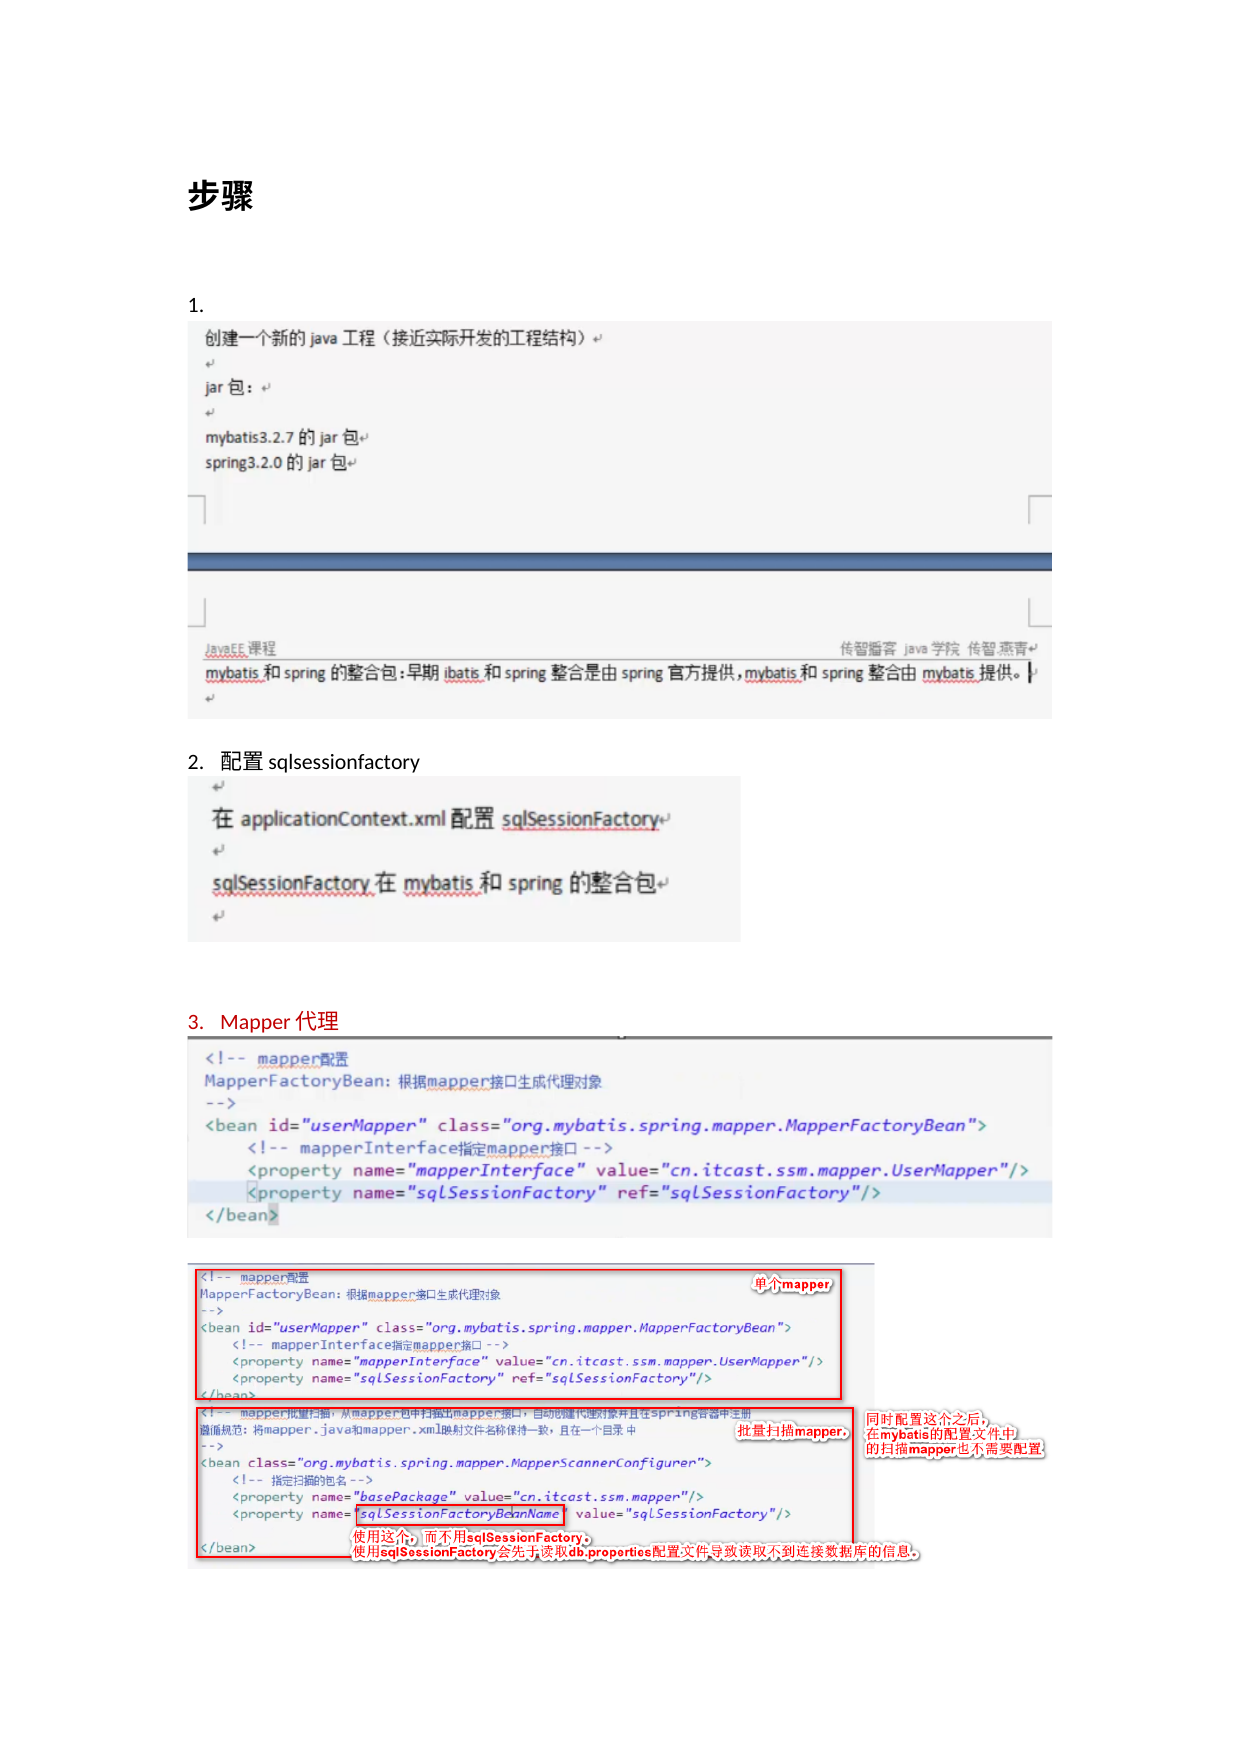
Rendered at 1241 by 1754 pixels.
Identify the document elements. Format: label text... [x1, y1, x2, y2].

list 配置sqlsessionfactory [187, 744, 1053, 776]
picture [187, 321, 1052, 719]
picture [187, 1263, 1052, 1569]
picture [187, 1036, 1053, 1238]
subtitle 步骤 [187, 162, 1053, 227]
picture [187, 776, 741, 942]
list Mapper代理 [187, 1004, 1053, 1036]
